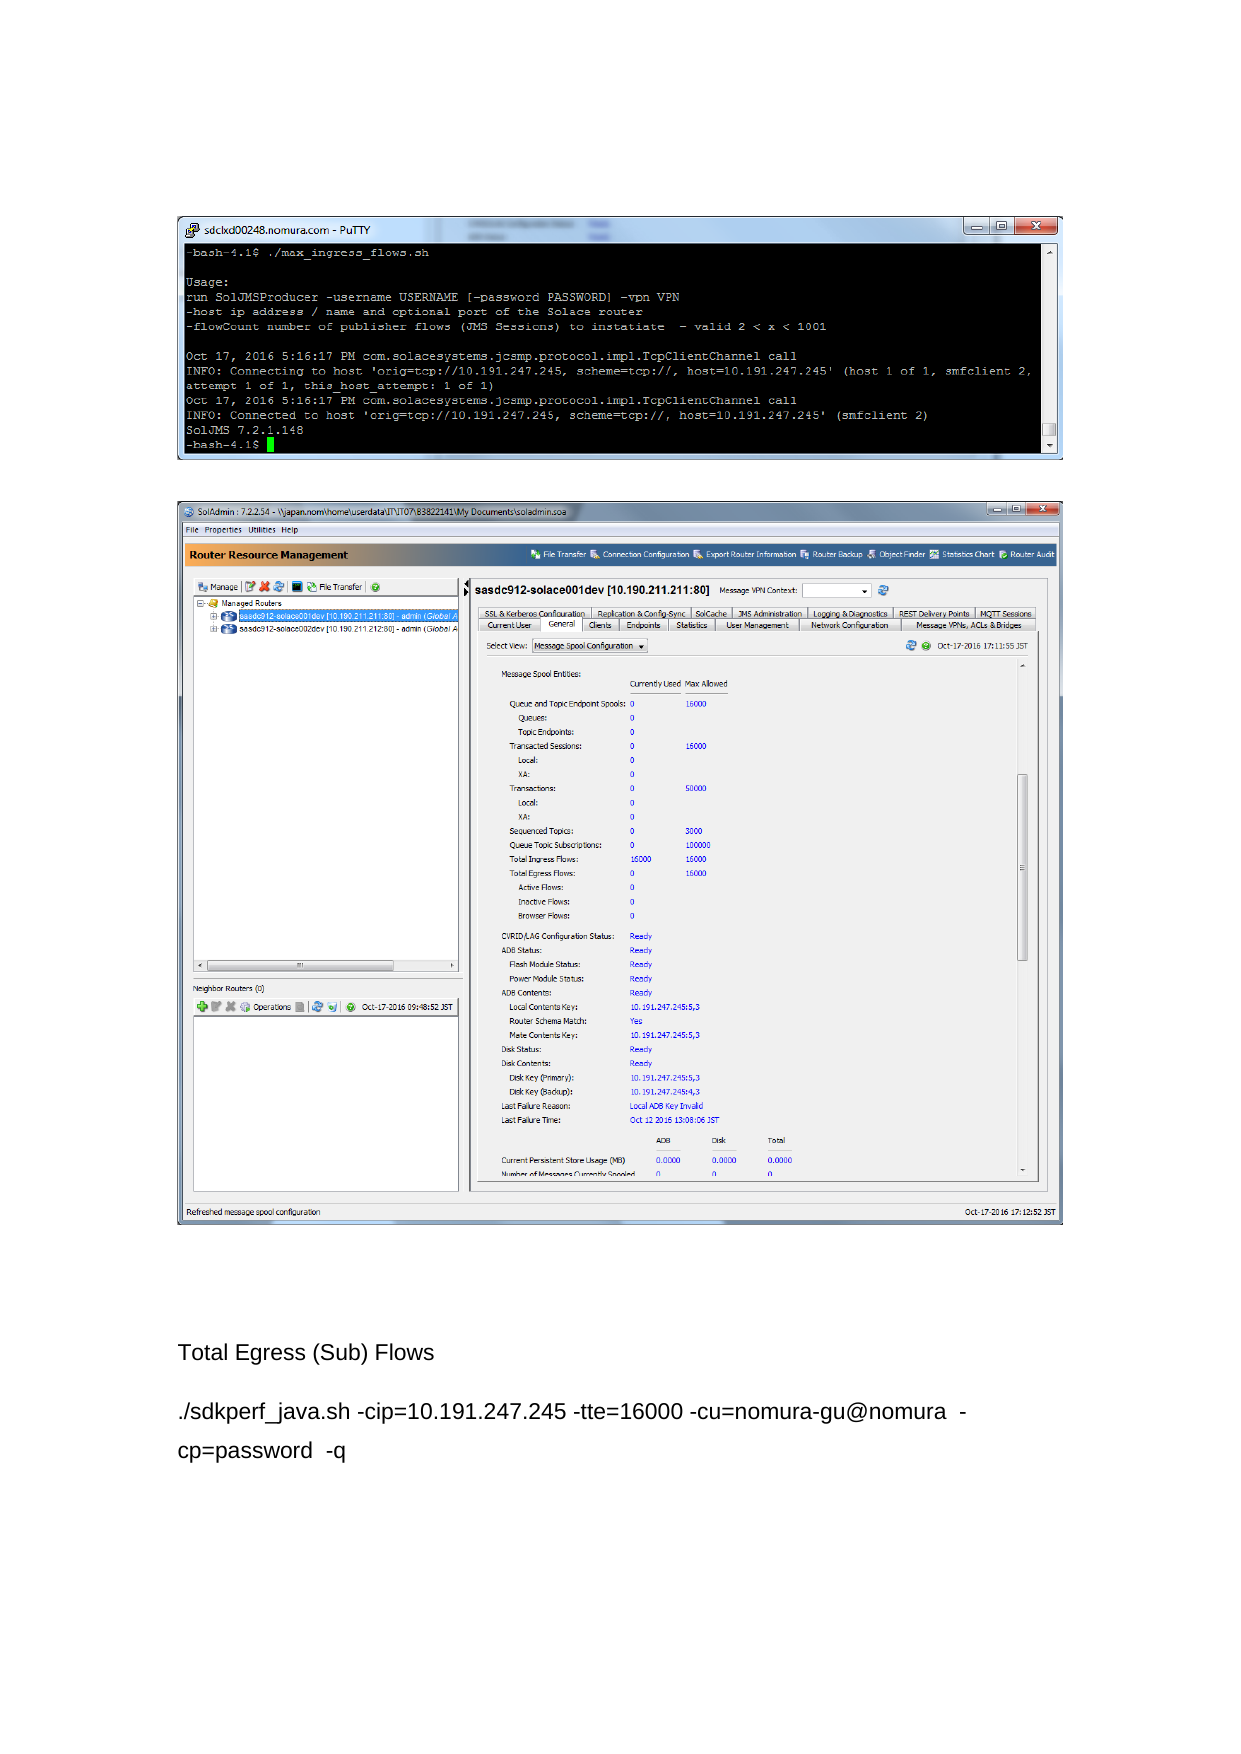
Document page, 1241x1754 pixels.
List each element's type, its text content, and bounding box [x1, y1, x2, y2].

text ./sdkperf_java.sh -cip=10.191.247.245 -tte=16000 -cu=nomura-gu@nomura -cp=password -q [177, 1393, 1063, 1469]
text Total Egress (Sub) Flows [177, 1333, 1063, 1371]
picture [177, 501, 1063, 1225]
picture [177, 216, 1063, 460]
